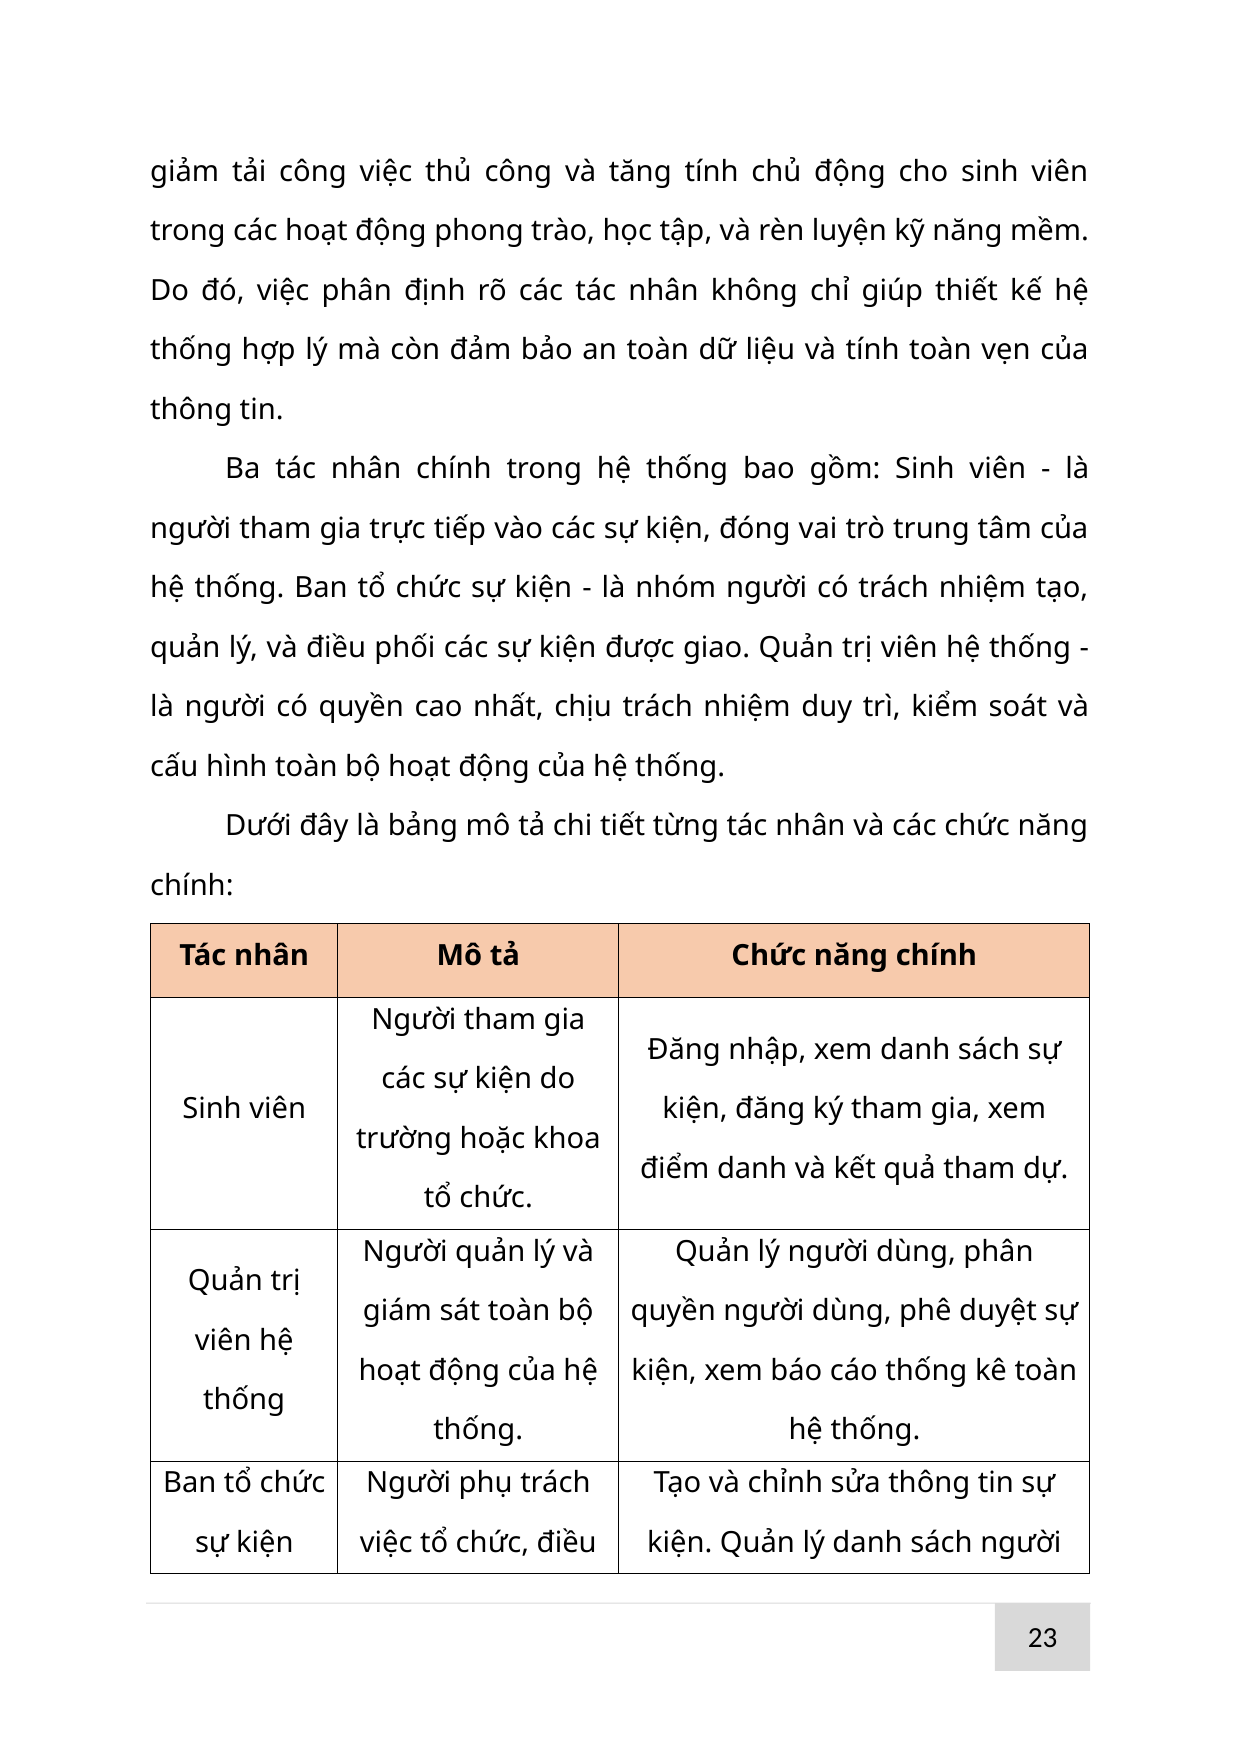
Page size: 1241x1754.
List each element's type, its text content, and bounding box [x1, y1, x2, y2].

table_cell Quản trị viên hệ thống [151, 1230, 337, 1461]
table_cell Ban tổ chức sự kiện [151, 1462, 337, 1573]
table_header Tác nhân [151, 924, 337, 997]
table_header Mô tả [338, 924, 618, 997]
text Dưới đây là bảng mô tả chi tiết từng tác nhân và các chức năng chính: [150, 804, 1090, 903]
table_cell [338, 1462, 618, 1573]
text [150, 150, 1090, 428]
table_cell Người quản lý và giám sát toàn bộ hoạt động của hệ thống. [338, 1230, 618, 1461]
table_cell Quản lý người dùng, phân quyền người dùng, phê duyệt sự kiện, xem báo cáo thống kê toàn hệ thống. [619, 1230, 1089, 1461]
table_cell Đăng nhập, xem danh sách sự kiện, đăng ký tham gia, xem điểm danh và kết quả tham dự. [619, 998, 1089, 1229]
table_cell Người tham gia các sự kiện do trường hoặc khoa tổ chức. [338, 998, 618, 1229]
text Ba tác nhân chính trong hệ thống bao gồm: Sinh viên - là người tham gia trực tiếp vào các sự kiện, đóng vai trò trung tâm của hệ thống. Ban tổ chức sự kiện - là nhóm người có trách nhiệm tạo, quản lý, và điều phối các sự kiện được giao. Quản trị viên hệ thống - là người có quyền cao nhất, chịu trách nhiệm duy trì, kiểm soát và cấu hình toàn bộ hoạt động của hệ thống. [150, 447, 1090, 784]
table_header Chức năng chính [619, 924, 1089, 997]
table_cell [619, 1462, 1089, 1573]
table_cell Sinh viên [151, 998, 337, 1229]
